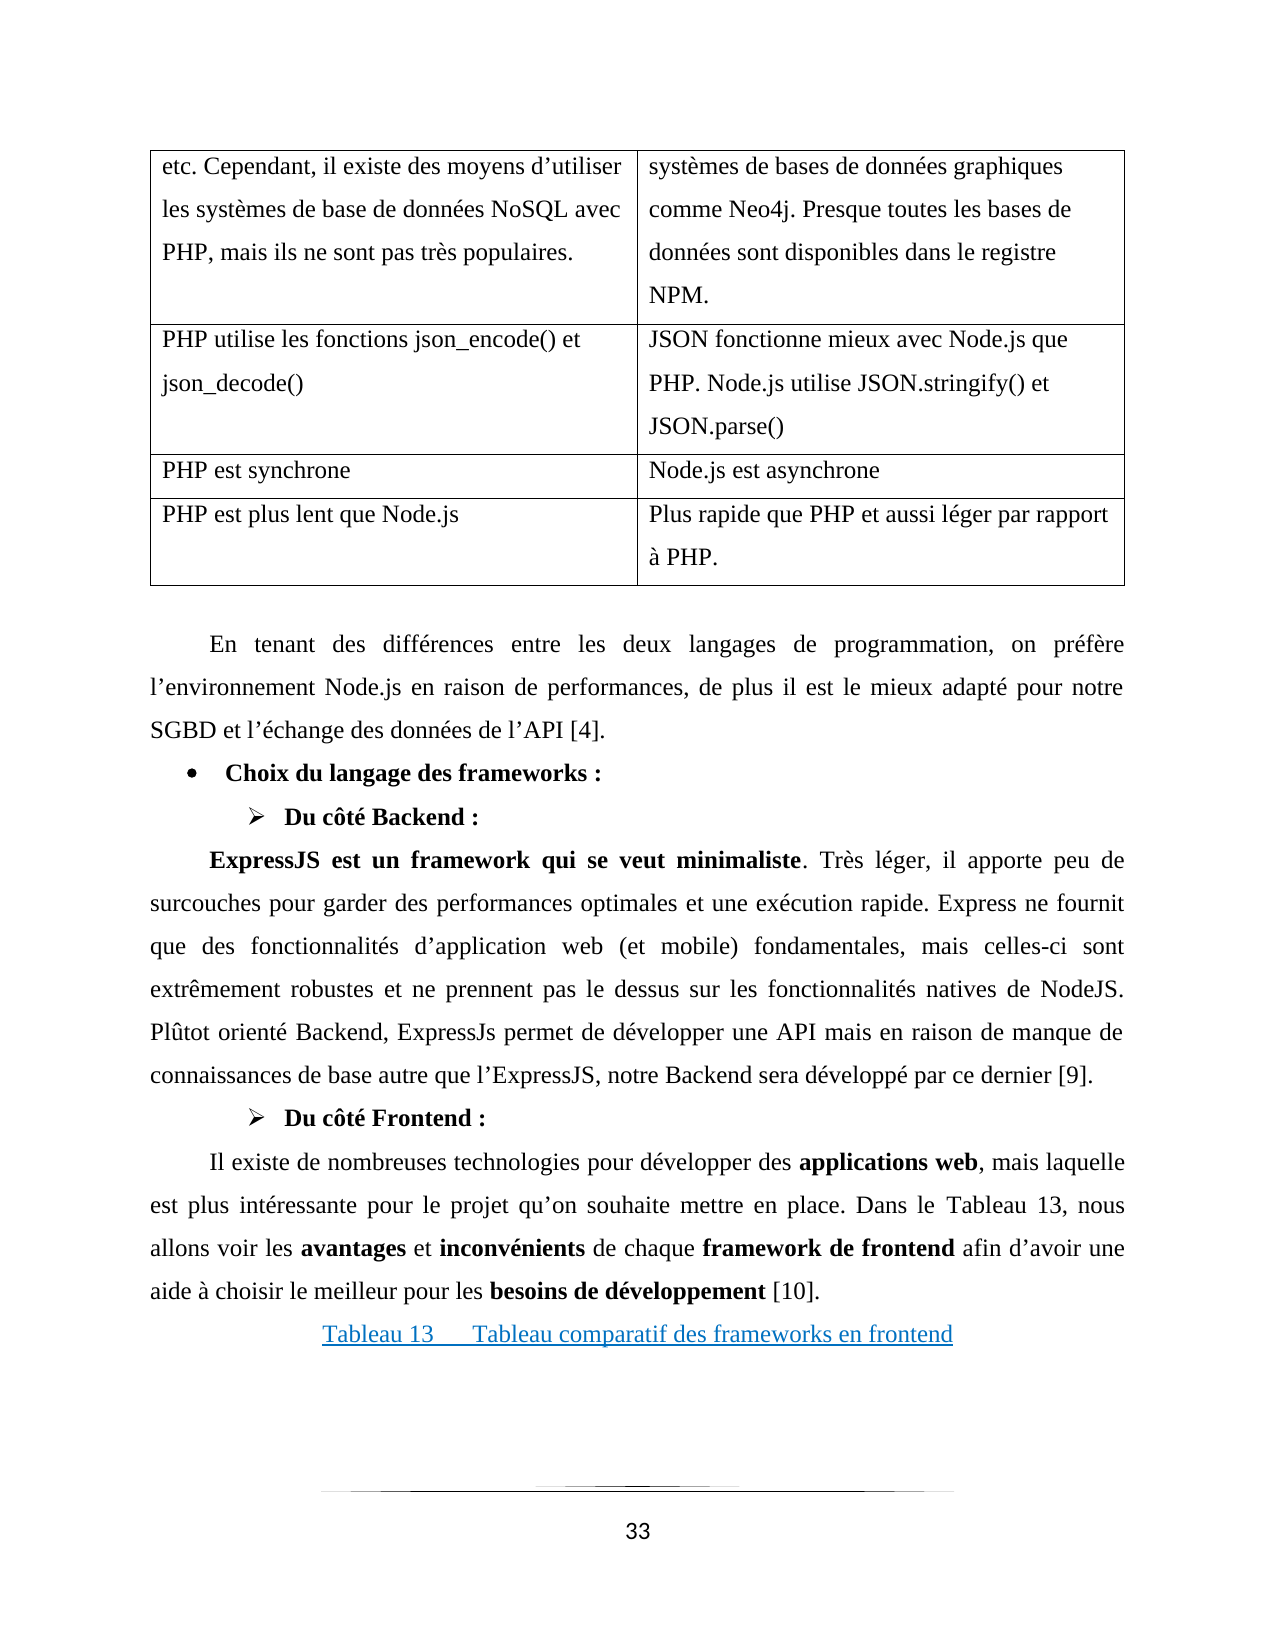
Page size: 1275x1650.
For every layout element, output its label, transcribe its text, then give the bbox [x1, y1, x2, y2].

text En tenant des différences entre les deux langages de programmation, on préfère l’environnement Node.js en raison de performances, de plus il est le mieux adapté pour notre SGBD et l’échange des données de l’API [4]. [150, 629, 1125, 744]
table_cell JSON fonctionne mieux avec Node.js que PHP. Node.js utilise JSON.stringify() et JSON.parse() [638, 325, 1124, 454]
table_cell Node.js est asynchrone [638, 455, 1124, 498]
table_cell PHP utilise les fonctions json_encode() et json_decode() [151, 325, 637, 454]
text Tableau comparatif des frameworks en frontend [150, 1319, 1125, 1348]
table_cell Plus rapide que PHP et aussi léger par rapport à PHP. [638, 499, 1124, 585]
text ExpressJS est un framework qui se veut minimaliste. Très léger, il apporte peu de surcouches pour garder des performances optimales et une exécution rapide. Express ne fournit que des fonctionnalités d’application web (et mobile) fondamentales, mais celles-ci sont extrêmement robustes et ne prennent pas le dessus sur les fonctionnalités natives de NodeJS. Plûtot orienté Backend, ExpressJs permet de développer une API mais en raison de manque de connaissances de base autre que l’ExpressJS, notre Backend sera développé par ce dernier [9]. [150, 845, 1125, 1089]
list Du côté Frontend : [247, 1103, 1125, 1132]
text Il existe de nombreuses technologies pour développer des applications web, mais laquelle est plus intéressante pour le projet qu’on souhaite mettre en place. Dans le Tableau 13, nous allons voir les avantages et inconvénients de chaque framework de frontend afin d’avoir une aide à choisir le meilleur pour les besoins de développement [10]. [150, 1147, 1125, 1305]
list Choix du langage des frameworks : [187, 758, 1125, 787]
list Du côté Backend : [247, 802, 1125, 830]
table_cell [151, 151, 637, 323]
table_cell PHP est synchrone [151, 455, 637, 498]
table_cell PHP est plus lent que Node.js [151, 499, 637, 585]
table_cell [638, 151, 1124, 323]
